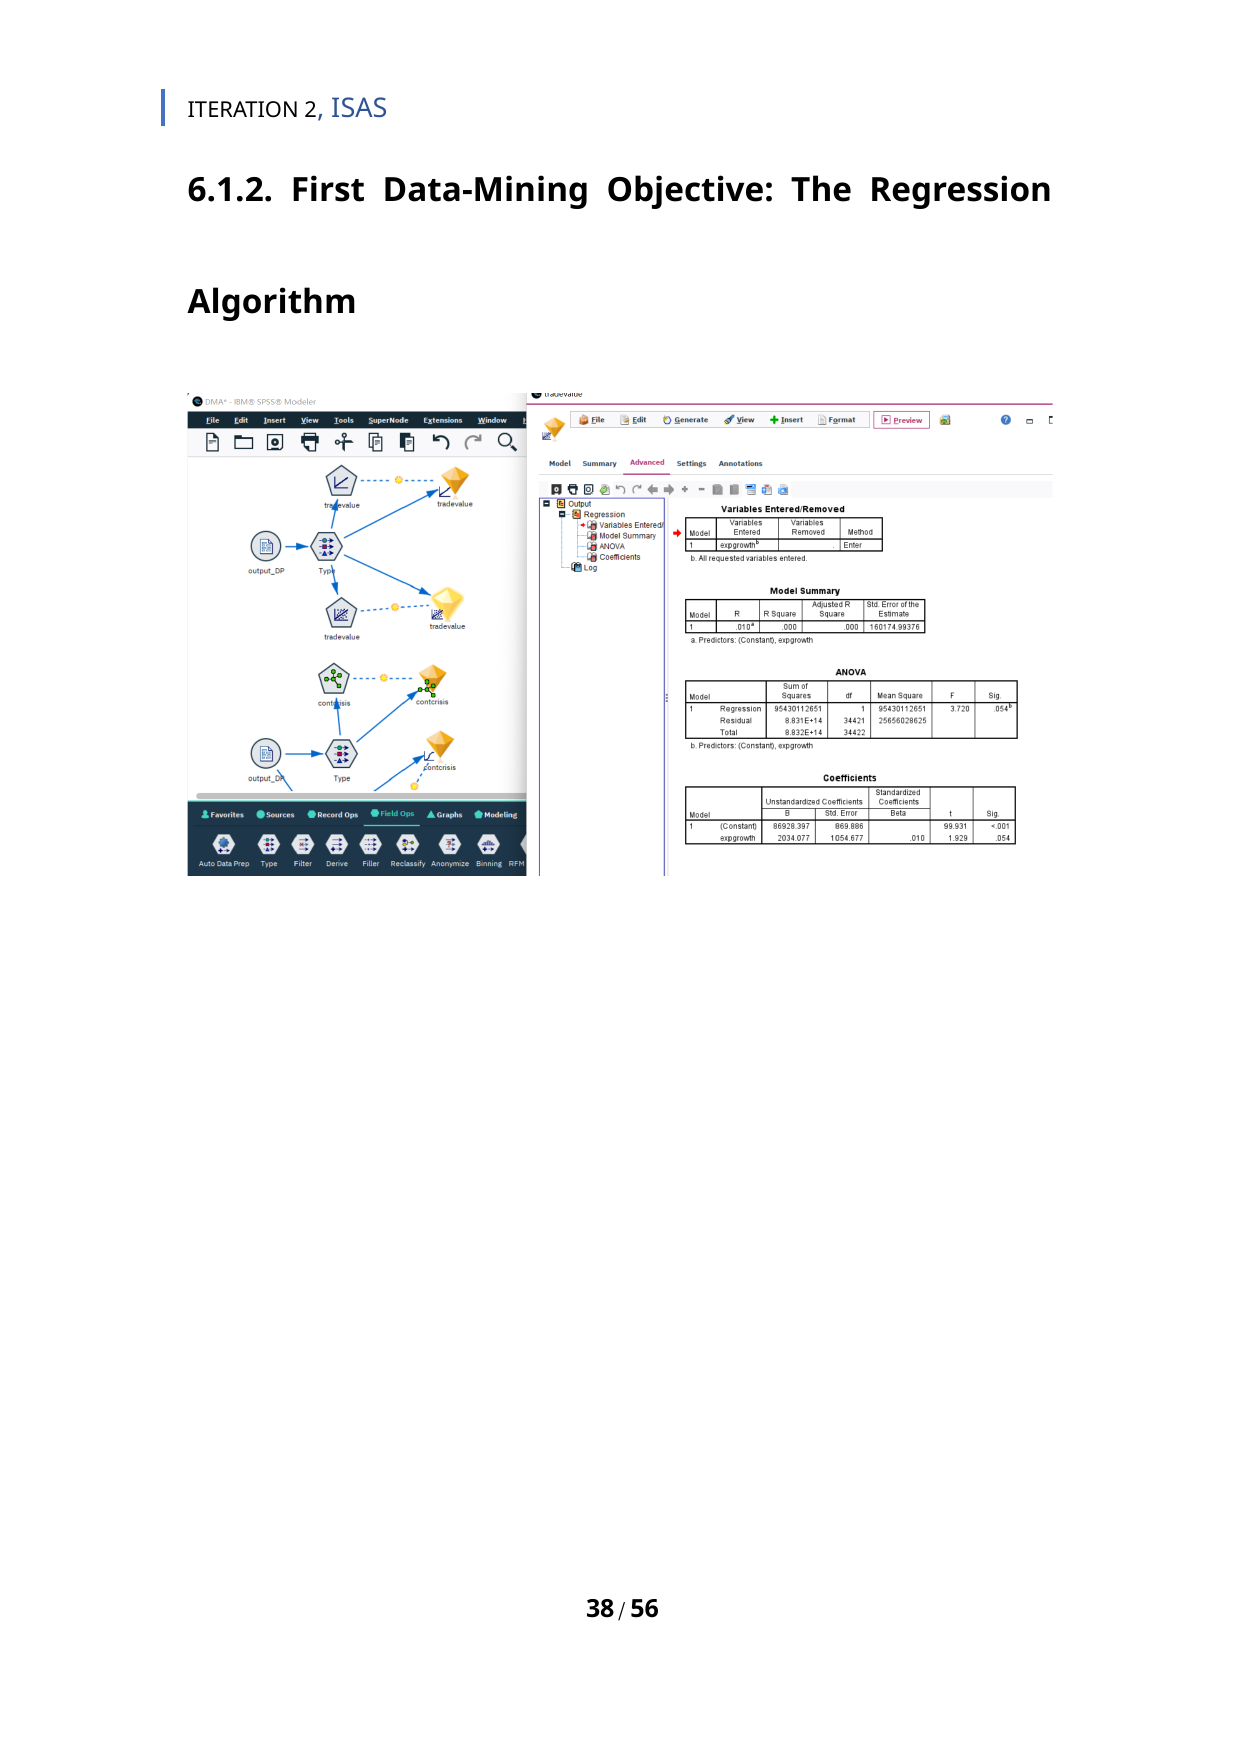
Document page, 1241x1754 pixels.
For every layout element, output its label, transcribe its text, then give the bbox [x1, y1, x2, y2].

picture [187, 393, 1053, 876]
subtitle 6.1.2. First Data-Mining Objective: The Regression Algorithm [187, 156, 1053, 333]
